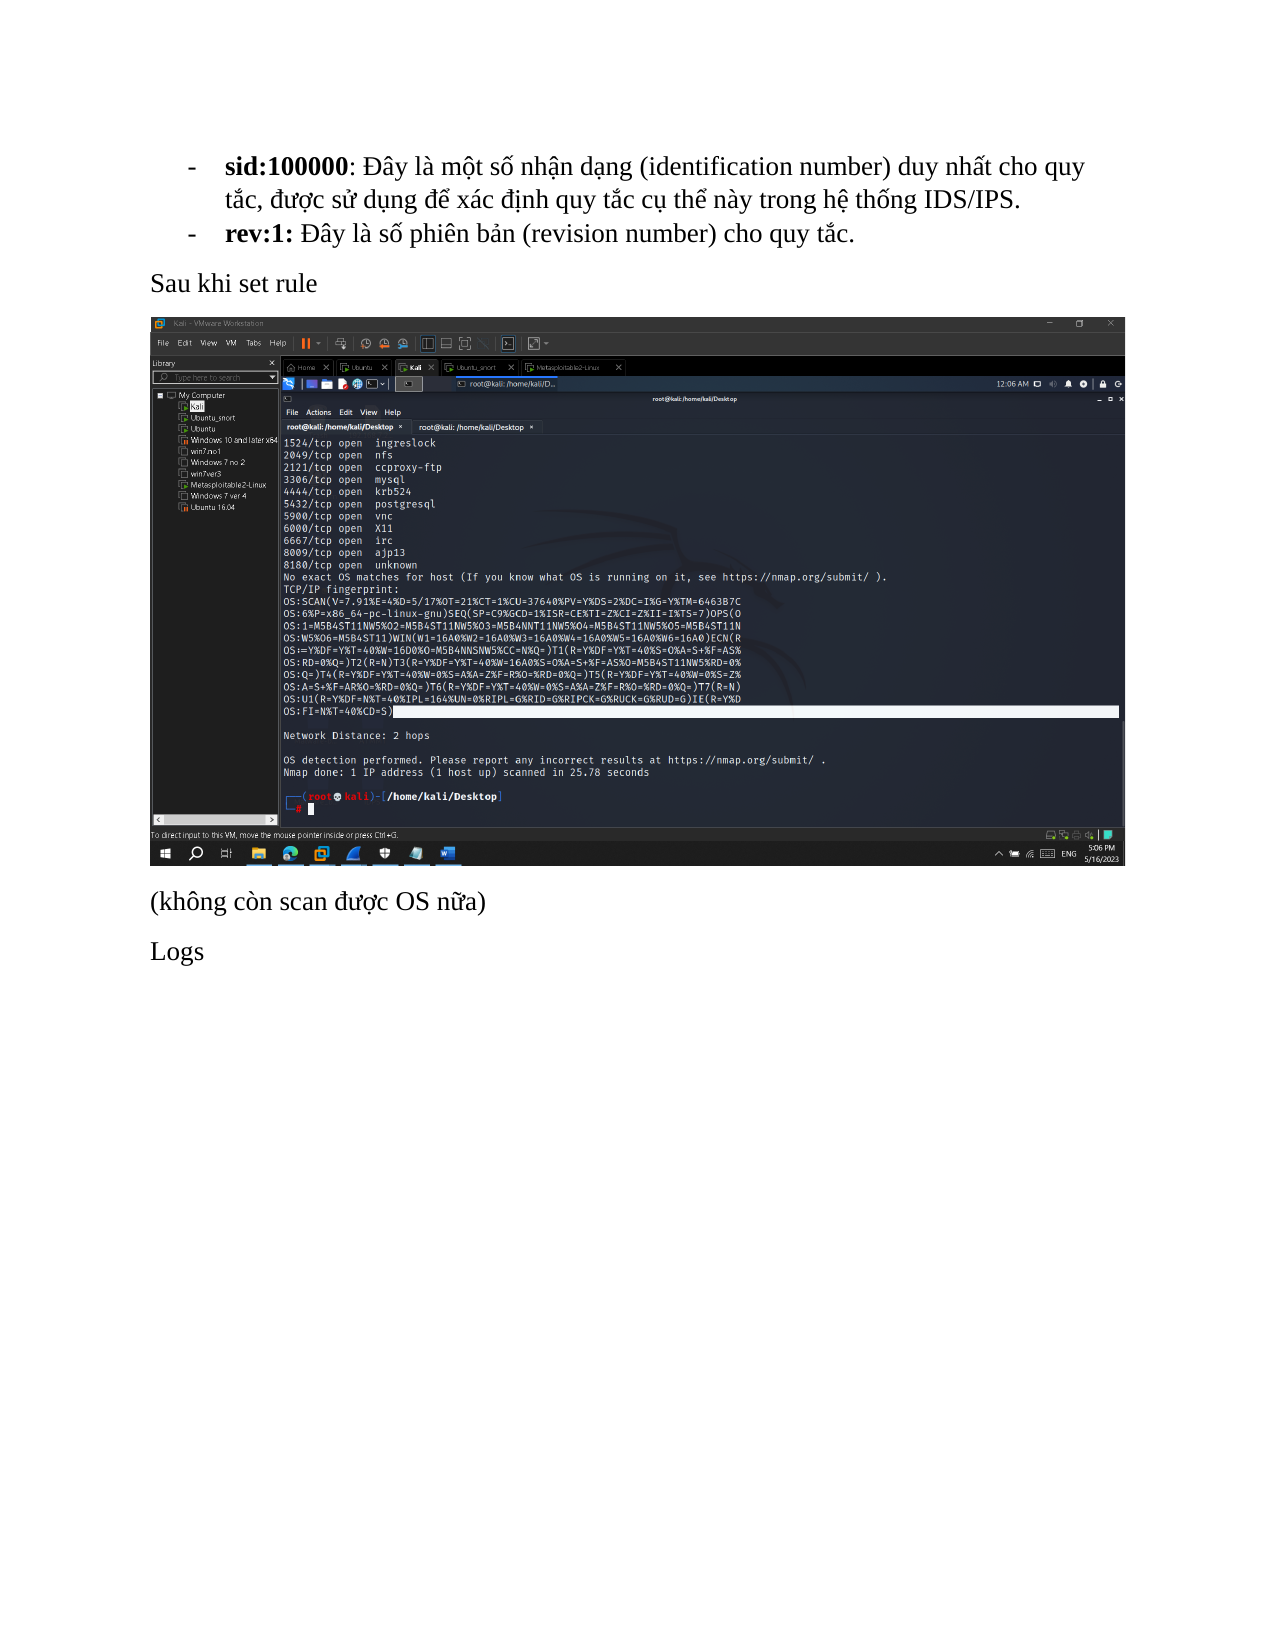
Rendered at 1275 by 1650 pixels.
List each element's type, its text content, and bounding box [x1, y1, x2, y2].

text (không còn scan được OS nữa) [150, 885, 1125, 916]
text Sau khi set rule [150, 267, 1125, 298]
picture [150, 317, 1125, 866]
list sid:100000: Đây là một số nhận dạng (identification number) duy nhất cho quy tắc, được sử dụng để xác định quy tắc cụ thể này trong hệ thống IDS/IPS. [187, 150, 1125, 215]
text Logs [150, 935, 1125, 966]
list rev:1: Đây là số phiên bản (revision number) cho quy tắc. [187, 217, 1125, 248]
